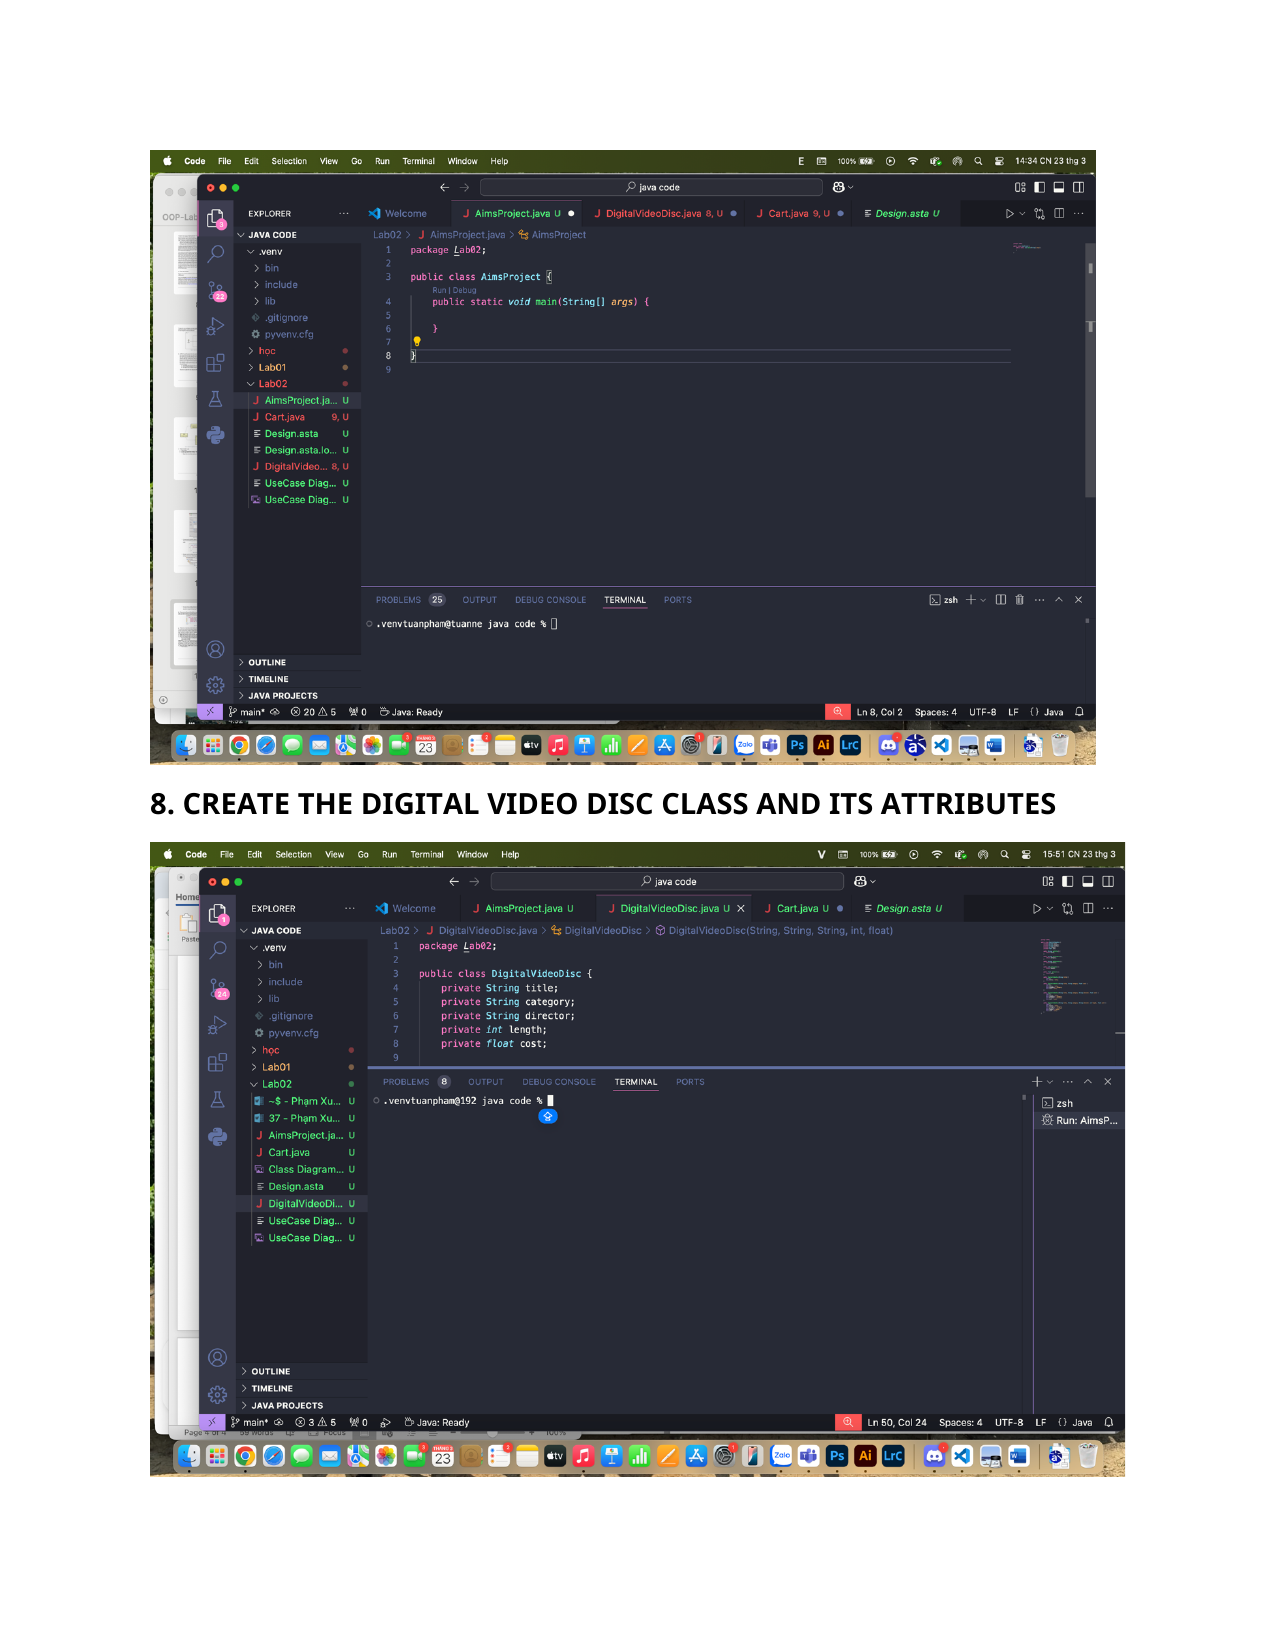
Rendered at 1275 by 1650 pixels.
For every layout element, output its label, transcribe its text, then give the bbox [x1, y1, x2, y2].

picture [150, 842, 1125, 1477]
text 8. CREATE THE DIGITAL VIDEO DISC CLASS AND ITS ATTRIBUTES [150, 783, 1162, 823]
picture [150, 150, 1096, 765]
